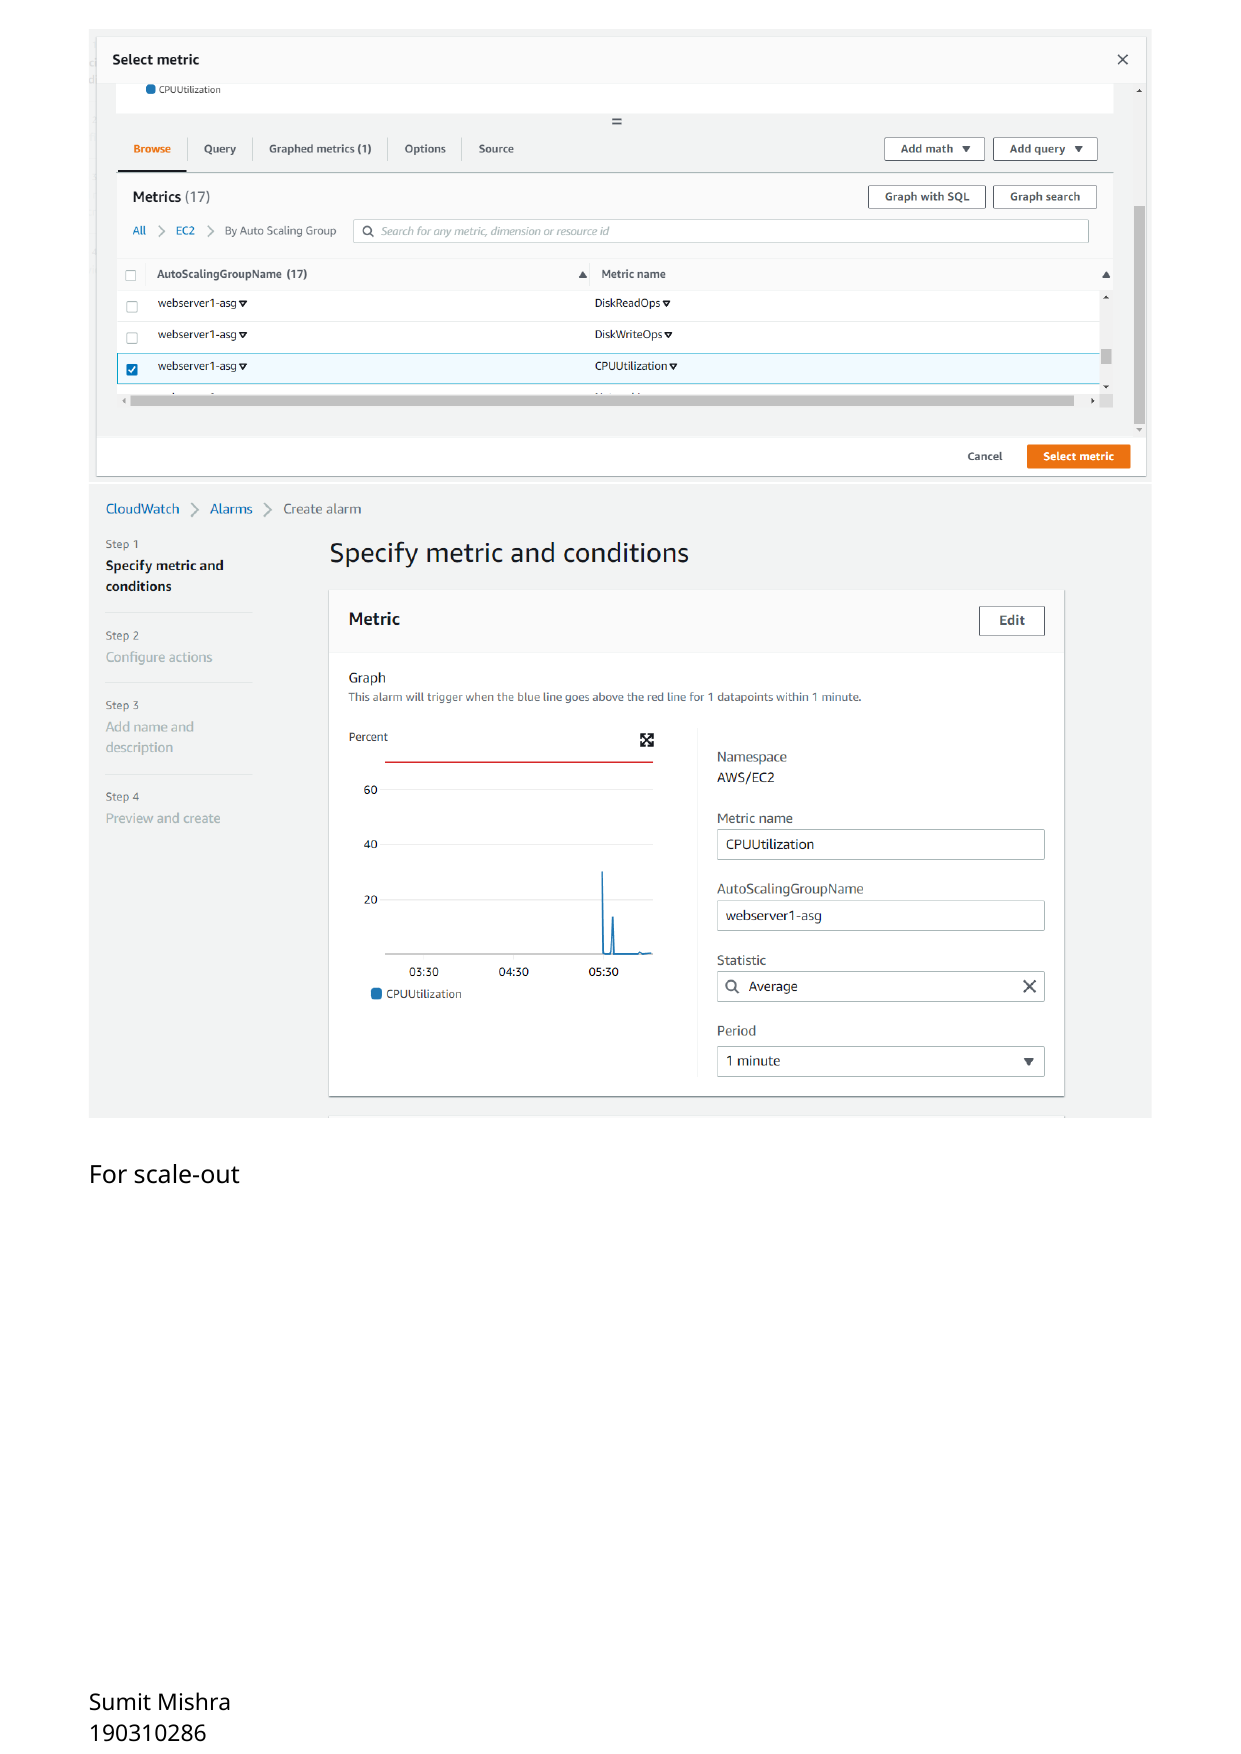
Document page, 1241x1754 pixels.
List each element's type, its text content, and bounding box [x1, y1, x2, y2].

picture [88, 484, 1152, 1118]
list For scale-out [89, 1157, 1152, 1191]
picture [88, 29, 1152, 482]
